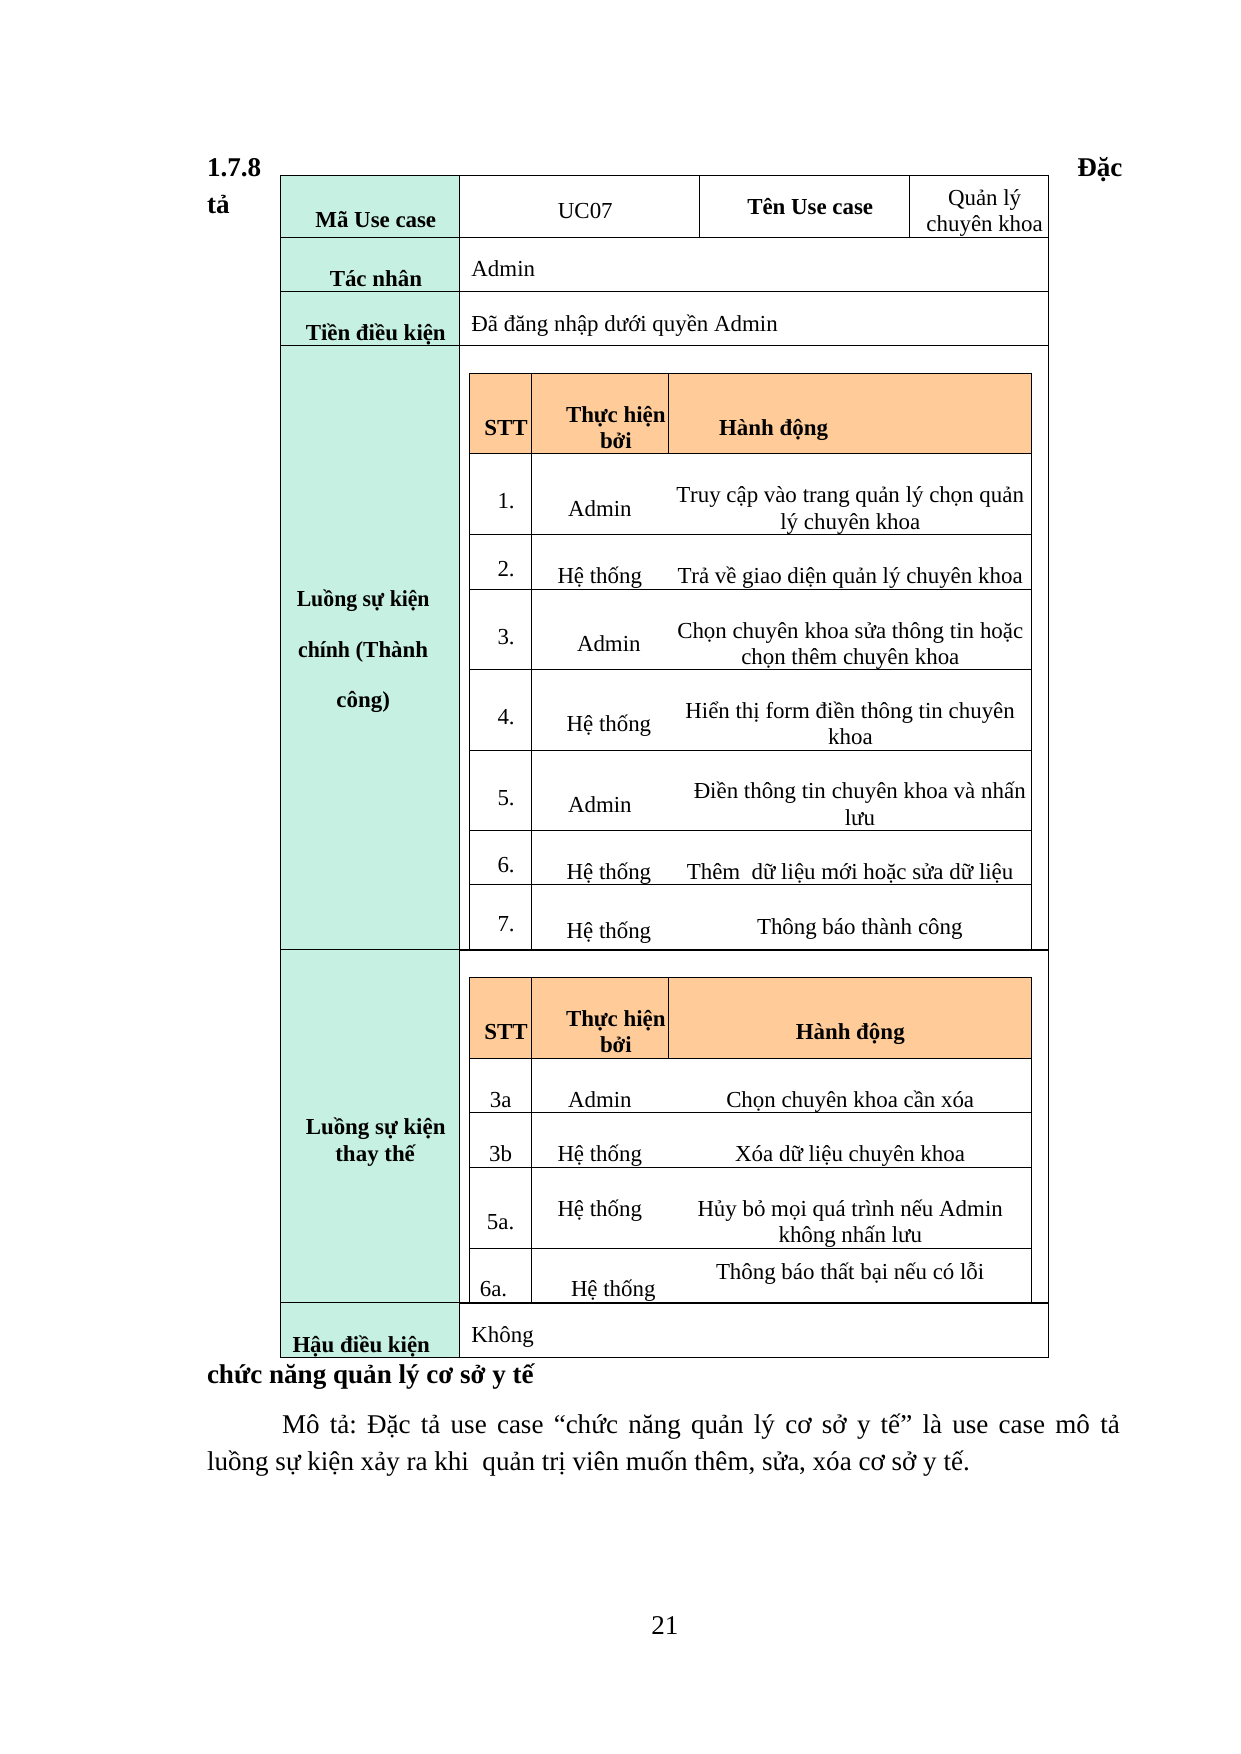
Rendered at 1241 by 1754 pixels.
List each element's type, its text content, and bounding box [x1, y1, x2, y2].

table_cell Thông báo thất bại nếu có lỗi [668, 1249, 1031, 1302]
table_cell 5a. [470, 1168, 531, 1248]
table_cell Luồng sự kiện chính (Thành công) [281, 346, 459, 949]
table_cell 3b [470, 1113, 531, 1167]
table_header Quản lý chuyên khoa [910, 176, 1048, 237]
table_header Tên Use case [700, 176, 909, 237]
table_cell Hệ thống [532, 1168, 668, 1248]
table_cell Hệ thống [532, 831, 668, 884]
table_cell Hậu điều kiện [281, 1303, 459, 1357]
table_cell Xóa dữ liệu chuyên khoa [668, 1113, 1031, 1167]
table_cell Hiển thị form điền thông tin chuyên khoa [668, 670, 1031, 750]
table_cell Thực hiện bởi [532, 978, 668, 1058]
table_cell 6a. [470, 1249, 531, 1302]
table_cell Luồng sự kiện thay thế [281, 950, 459, 1302]
table_cell STT [470, 374, 531, 453]
table_cell Hệ thống [532, 885, 668, 949]
table_header Mã Use case [281, 176, 459, 237]
table_cell Admin [532, 1059, 668, 1112]
table_cell Chọn chuyên khoa cần xóa [668, 1059, 1031, 1112]
table_cell Tiền điều kiện [281, 292, 459, 345]
table_cell Hành động [669, 978, 1031, 1058]
table_cell Hệ thống [532, 670, 668, 750]
text Mô tả: Đặc tả use case “chức năng quản lý cơ sở y tế” là use case mô tả luồng sự kiện xảy ra khi quản trị viên muốn thêm, sửa, xóa cơ sở y tế. [207, 1408, 1122, 1476]
table_cell Hệ thống [532, 1113, 668, 1167]
table_cell [460, 951, 1048, 977]
table_cell Tác nhân [281, 238, 459, 291]
table_cell Điền thông tin chuyên khoa và nhấn lưu [668, 751, 1031, 830]
table_cell 3. [470, 590, 531, 669]
table_cell [460, 373, 469, 949]
table_header UC07 [460, 176, 699, 237]
table_cell Hệ thống [532, 535, 668, 589]
table_cell 5. [470, 751, 531, 830]
subtitle Đặc tả chức năng quản lý cơ sở y tế [207, 151, 1122, 1389]
table_cell Chọn chuyên khoa sửa thông tin hoặc chọn thêm chuyên khoa [668, 590, 1031, 669]
table_cell Thêm dữ liệu mới hoặc sửa dữ liệu [668, 831, 1031, 884]
table_cell [460, 977, 469, 1302]
table_cell Trả về giao diện quản lý chuyên khoa [668, 535, 1031, 589]
table_cell [1032, 373, 1048, 949]
table_cell 1. [470, 454, 531, 534]
table_cell 2. [470, 535, 531, 589]
table_cell Thực hiện bởi [532, 374, 668, 453]
table_cell Hủy bỏ mọi quá trình nếu Admin không nhấn lưu [668, 1168, 1031, 1248]
table_cell Đã đăng nhập dưới quyền Admin [460, 292, 1048, 345]
table_cell Không [460, 1304, 1048, 1357]
table_cell 4. [470, 670, 531, 750]
table_cell [1032, 977, 1048, 1302]
table_cell [460, 346, 1048, 373]
table_cell Admin [532, 590, 668, 669]
table_cell Hành động [669, 374, 1031, 453]
table_cell 6. [470, 831, 531, 884]
table_cell Thông báo thành công [668, 885, 1031, 949]
table_cell Admin [532, 751, 668, 830]
table_cell Admin [532, 454, 668, 534]
table_cell STT [470, 978, 531, 1058]
table_cell Hệ thống [532, 1249, 668, 1302]
table_cell 3a [470, 1059, 531, 1112]
table_cell 7. [470, 885, 531, 949]
table_cell Admin [460, 238, 1048, 291]
table_cell Truy cập vào trang quản lý chọn quản lý chuyên khoa [668, 454, 1031, 534]
